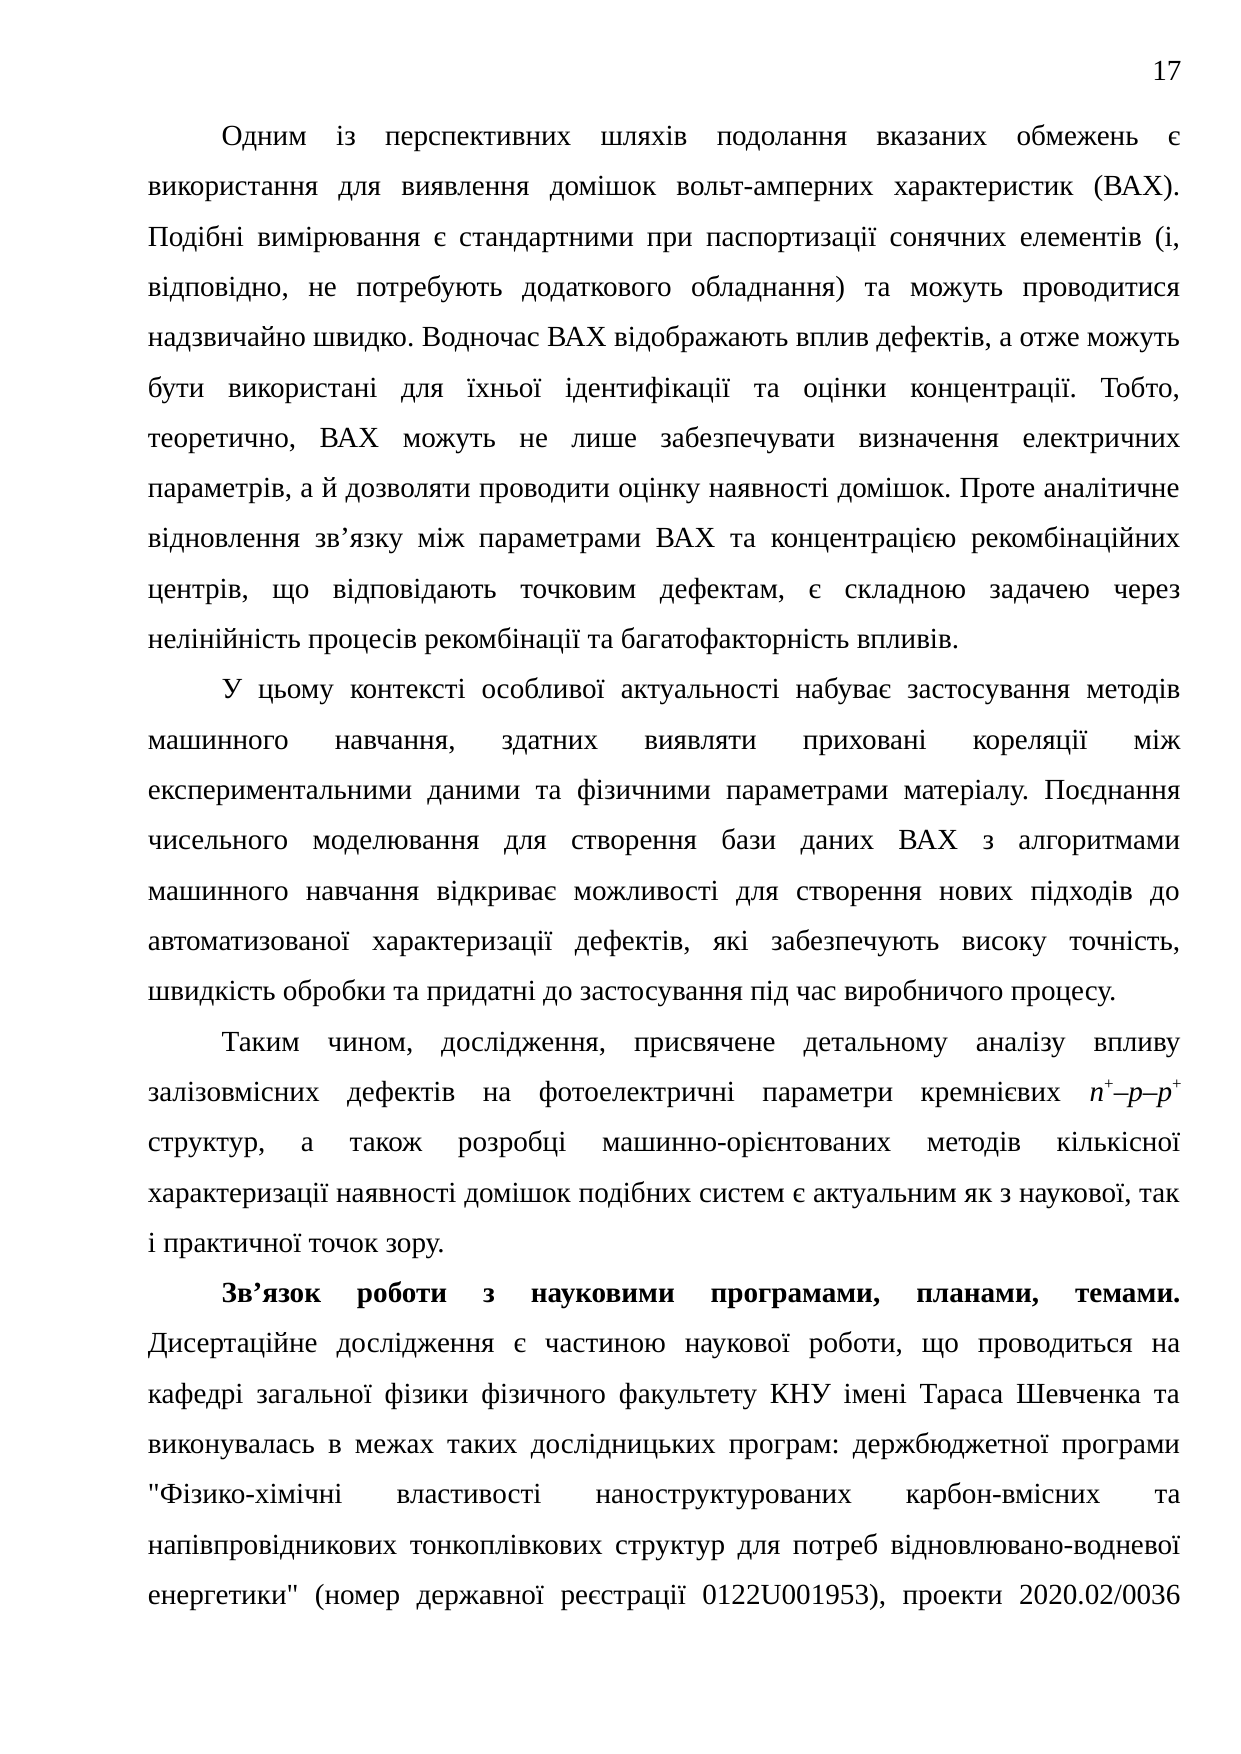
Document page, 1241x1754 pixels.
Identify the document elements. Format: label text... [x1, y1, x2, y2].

text Одним із перспективних шляхів подолання вказаних обмежень є використання для виявлення домішок вольт-амперних характеристик (ВАХ). Подібні вимірювання є стандартними при паспортизації сонячних елементів (і, відповідно, не потребують додаткового обладнання) та можуть проводитися надзвичайно швидко. Водночас ВАХ відображають вплив дефектів, а отже можуть бути використані для їхньої ідентифікації та оцінки концентрації. Тобто, теоретично, ВАХ можуть не лише забезпечувати визначення електричних параметрів, а й дозволяти проводити оцінку наявності домішок. Проте аналітичне відновлення зв’язку між параметрами ВАХ та концентрацією рекомбінаційних центрів, що відповідають точковим дефектам, є складною задачею через нелінійність процесів рекомбінації та багатофакторність впливів. [148, 118, 1181, 655]
text У цьому контексті особливої актуальності набуває застосування методів машинного навчання, здатних виявляти приховані кореляції між експериментальними даними та фізичними параметрами матеріалу. Поєднання чисельного моделювання для створення бази даних ВАХ з алгоритмами машинного навчання відкриває можливості для створення нових підходів до автоматизованої характеризації дефектів, які забезпечують високу точність, швидкість обробки та придатні до застосування під час виробничого процесу. [148, 672, 1181, 1007]
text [148, 1275, 1181, 1611]
text Таким чином, дослідження, присвячене детальному аналізу впливу залізовмісних дефектів на фотоелектричні параметри кремнієвих n+–p–p+ структур, а також розробці машинно-орієнтованих методів кількісної характеризації наявності домішок подібних систем є актуальним як з наукової, так і практичної точок зору. [148, 1024, 1181, 1258]
